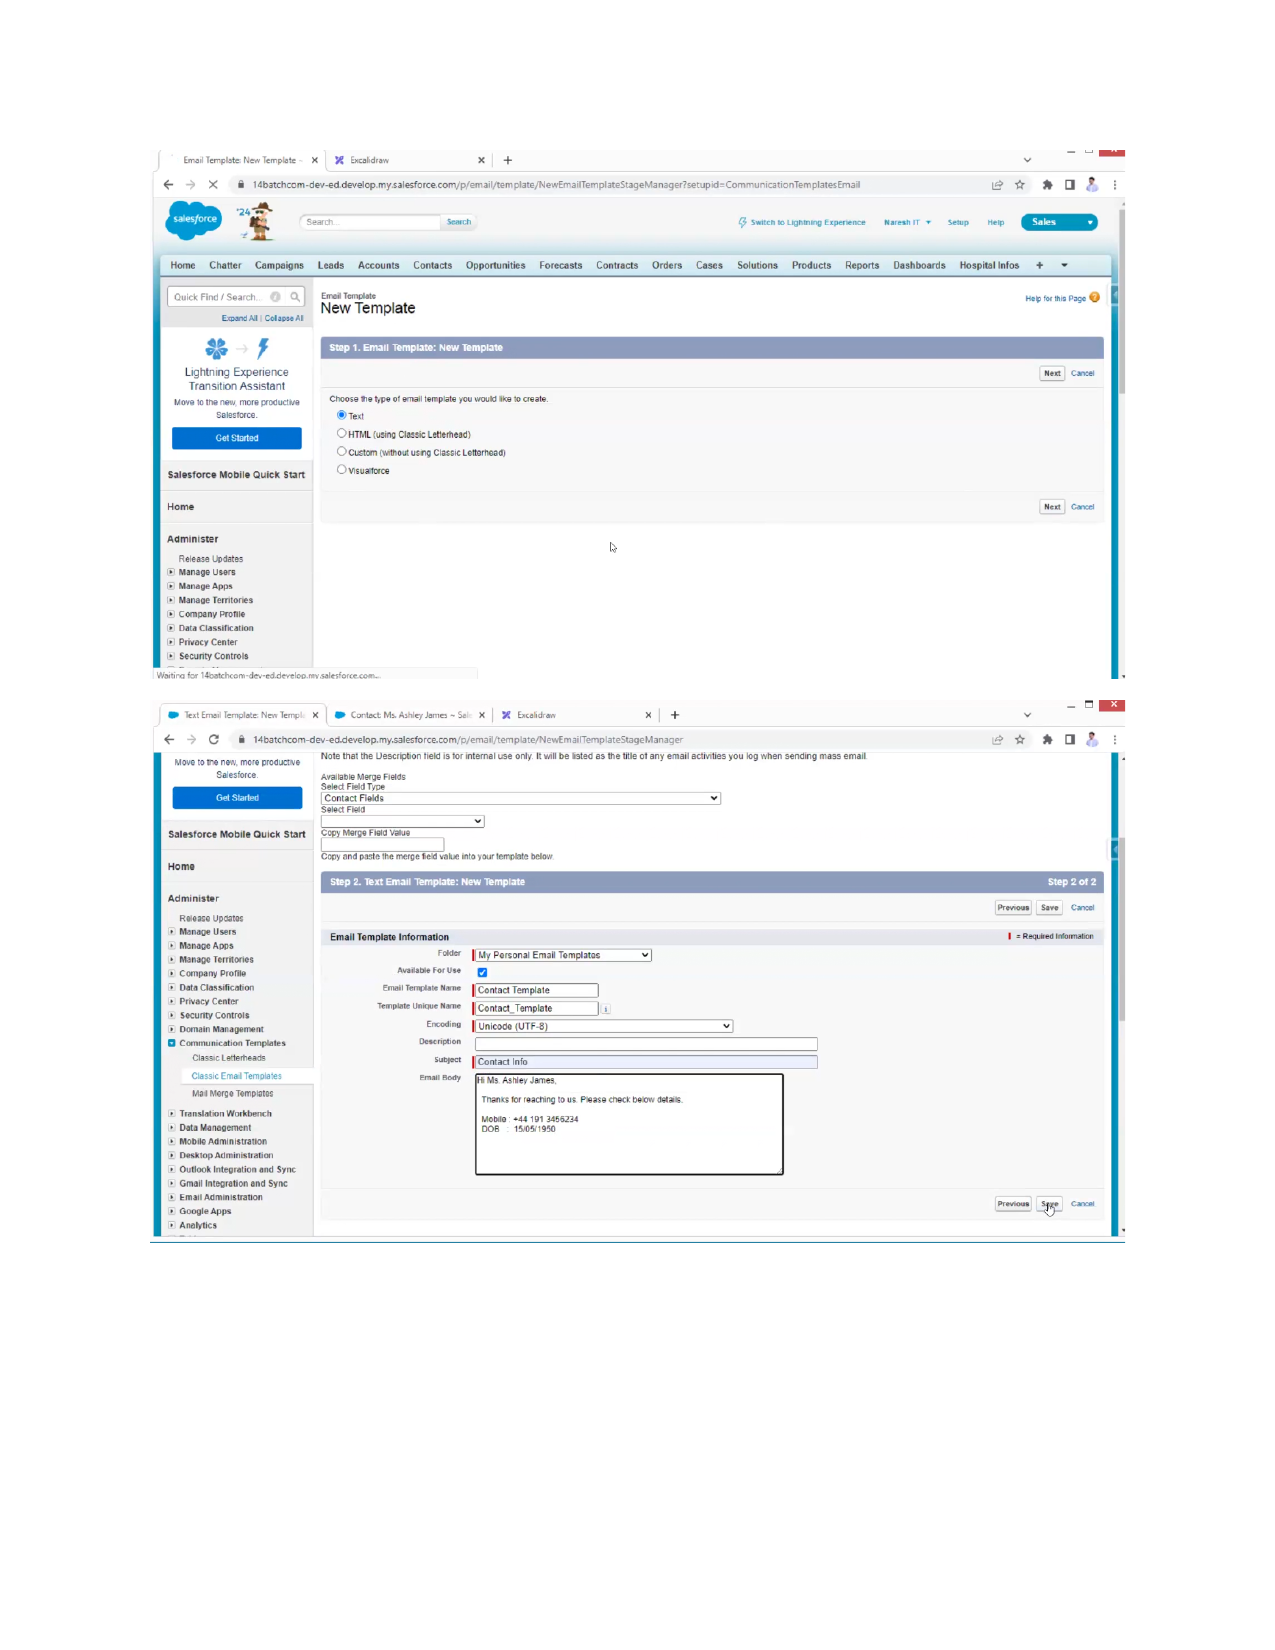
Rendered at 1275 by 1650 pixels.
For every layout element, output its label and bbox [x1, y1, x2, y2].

picture [150, 700, 1125, 1243]
picture [150, 150, 1125, 679]
